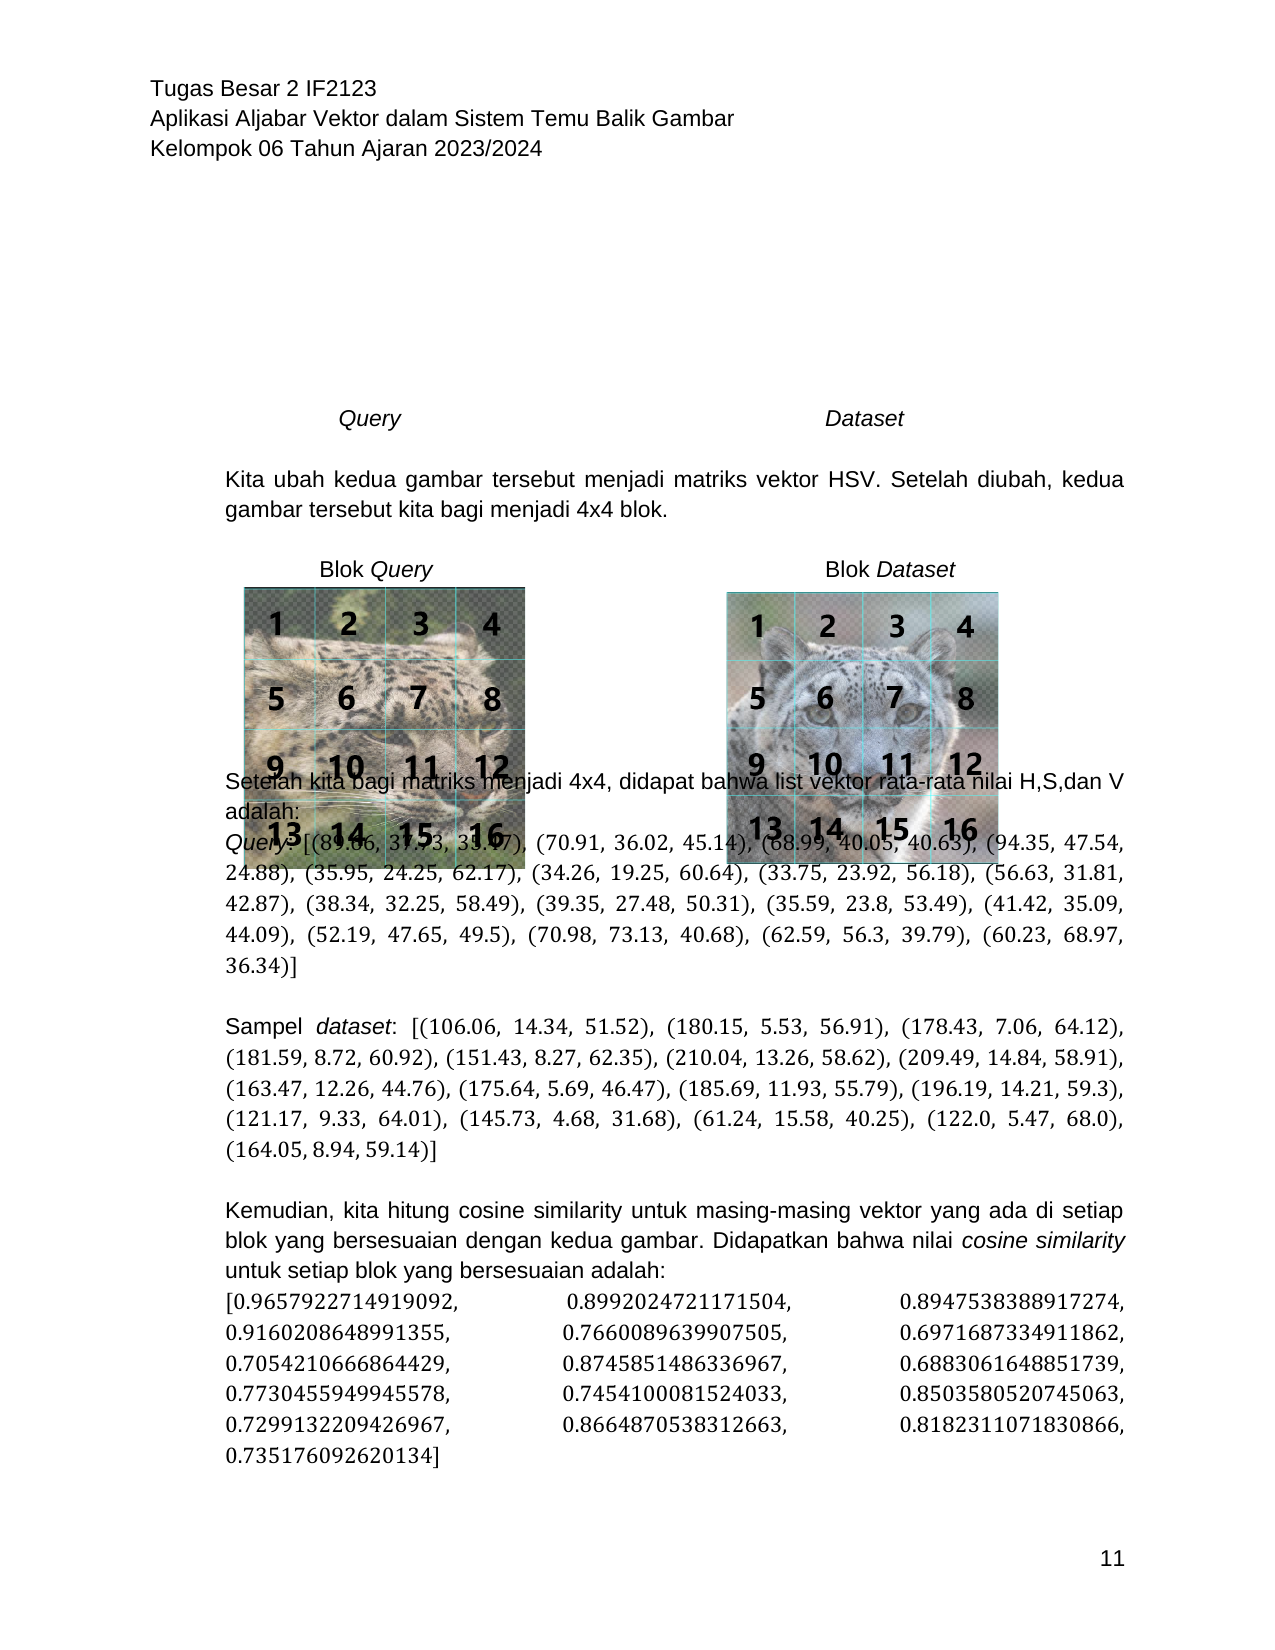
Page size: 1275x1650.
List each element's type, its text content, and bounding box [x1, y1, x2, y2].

text Blok Query Blok Dataset [150, 556, 1125, 583]
text Sampel dataset: [(106.06, 14.34, 51.52), (180.15, 5.53, 56.91), (178.43, 7.06, 64.12), (181.59, 8.72, 60.92), (151.43, 8.27, 62.35), (210.04, 13.26, 58.62), (209.49, 14.84, 58.91), (163.47, 12.26, 44.76), (175.64, 5.69, 46.47), (185.69, 11.93, 55.79), (196.19, 14.21, 59.3), (121.17, 9.33, 64.01), (145.73, 4.68, 31.68), (61.24, 15.58, 40.25), (122.0, 5.47, 68.0), (164.05, 8.94, 59.14)] [225, 1012, 1125, 1163]
text Query: [(89.66, 37.73, 35.47), (70.91, 36.02, 45.14), (68.99, 40.05, 40.63), (94.35, 47.54, 24.88), (35.95, 24.25, 62.17), (34.26, 19.25, 60.64), (33.75, 23.92, 56.18), (56.63, 31.81, 42.87), (38.34, 32.25, 58.49), (39.35, 27.48, 50.31), (35.59, 23.8, 53.49), (41.42, 35.09, 44.09), (52.19, 47.65, 49.5), (70.98, 73.13, 40.68), (62.59, 56.3, 39.79), (60.23, 68.97, 36.34)] [225, 828, 1125, 978]
picture [726, 824, 999, 828]
text [0.9657922714919092, 0.8992024721171504, 0.8947538388917274, 0.9160208648991355, 0.7660089639907505, 0.6971687334911862, 0.7054210666864429, 0.8745851486336967, 0.6883061648851739, 0.7730455949945578, 0.7454100081524033, 0.8503580520745063, 0.7299132209426967, 0.8664870538312663, 0.8182311071830866, 0.735176092620134] [225, 1287, 1125, 1468]
text Kita ubah kedua gambar tersebut menjadi matriks vektor HSV. Setelah diubah, kedua gambar tersebut kita bagi menjadi 4x4 blok. [225, 466, 1125, 522]
text Query Dataset [300, 405, 1125, 432]
picture [243, 587, 525, 768]
picture [243, 824, 525, 828]
text Kemudian, kita hitung cosine similarity untuk masing-masing vektor yang ada di setiap blok yang bersesuaian dengan kedua gambar. Didapatkan bahwa nilai cosine similarity untuk setiap blok yang bersesuaian adalah: [225, 1197, 1125, 1284]
picture [726, 592, 999, 768]
text Setelah kita bagi matriks menjadi 4x4, didapat bahwa list vektor rata-rata nilai H,S,dan V adalah: [225, 768, 1125, 824]
